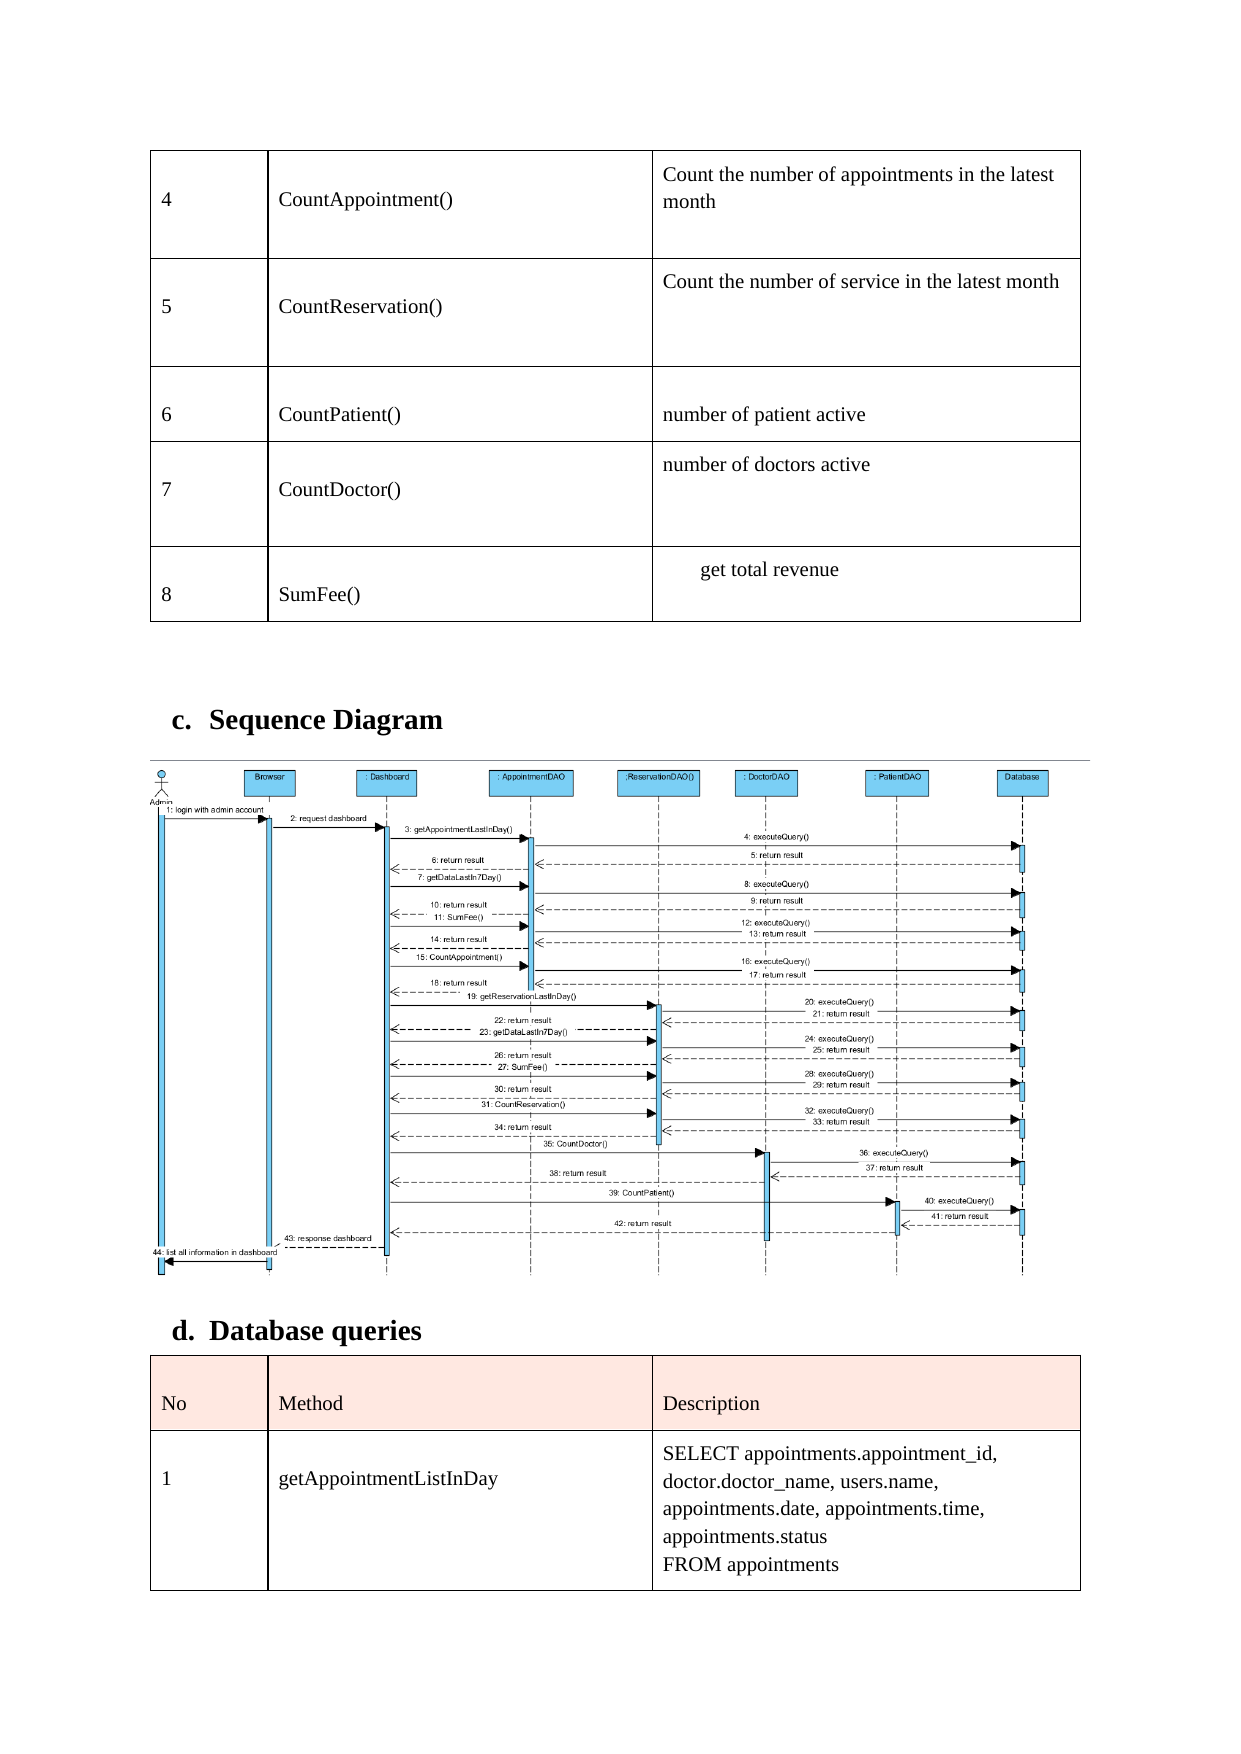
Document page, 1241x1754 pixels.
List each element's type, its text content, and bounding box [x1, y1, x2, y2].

table_cell 1 [151, 1431, 267, 1590]
table_cell number of patient active [653, 367, 1080, 441]
table_header No [151, 1356, 267, 1429]
table_cell 6 [151, 367, 267, 441]
table_cell Count the number of service in the latest month [653, 259, 1080, 366]
picture [150, 760, 1091, 1280]
table_cell 7 [151, 442, 267, 546]
table_cell CountReservation() [269, 259, 652, 366]
table_cell Count the number of appointments in the latest month [653, 151, 1080, 258]
table_cell CountAppointment() [269, 151, 652, 258]
table_cell CountDoctor() [269, 442, 652, 546]
table_cell get total revenue [653, 547, 1080, 621]
table_cell 8 [151, 547, 267, 621]
table_cell CountPatient() [269, 367, 652, 441]
table_cell 5 [151, 259, 267, 366]
table_header Description [653, 1356, 1080, 1429]
subtitle Database queries [171, 1313, 1090, 1346]
table_cell SumFee() [269, 547, 652, 621]
table_cell number of doctors active [653, 442, 1080, 546]
table_cell 4 [151, 151, 267, 258]
table_header Method [269, 1356, 652, 1429]
subtitle Sequence Diagram [171, 702, 1090, 736]
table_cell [269, 1431, 652, 1590]
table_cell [653, 1431, 1080, 1590]
